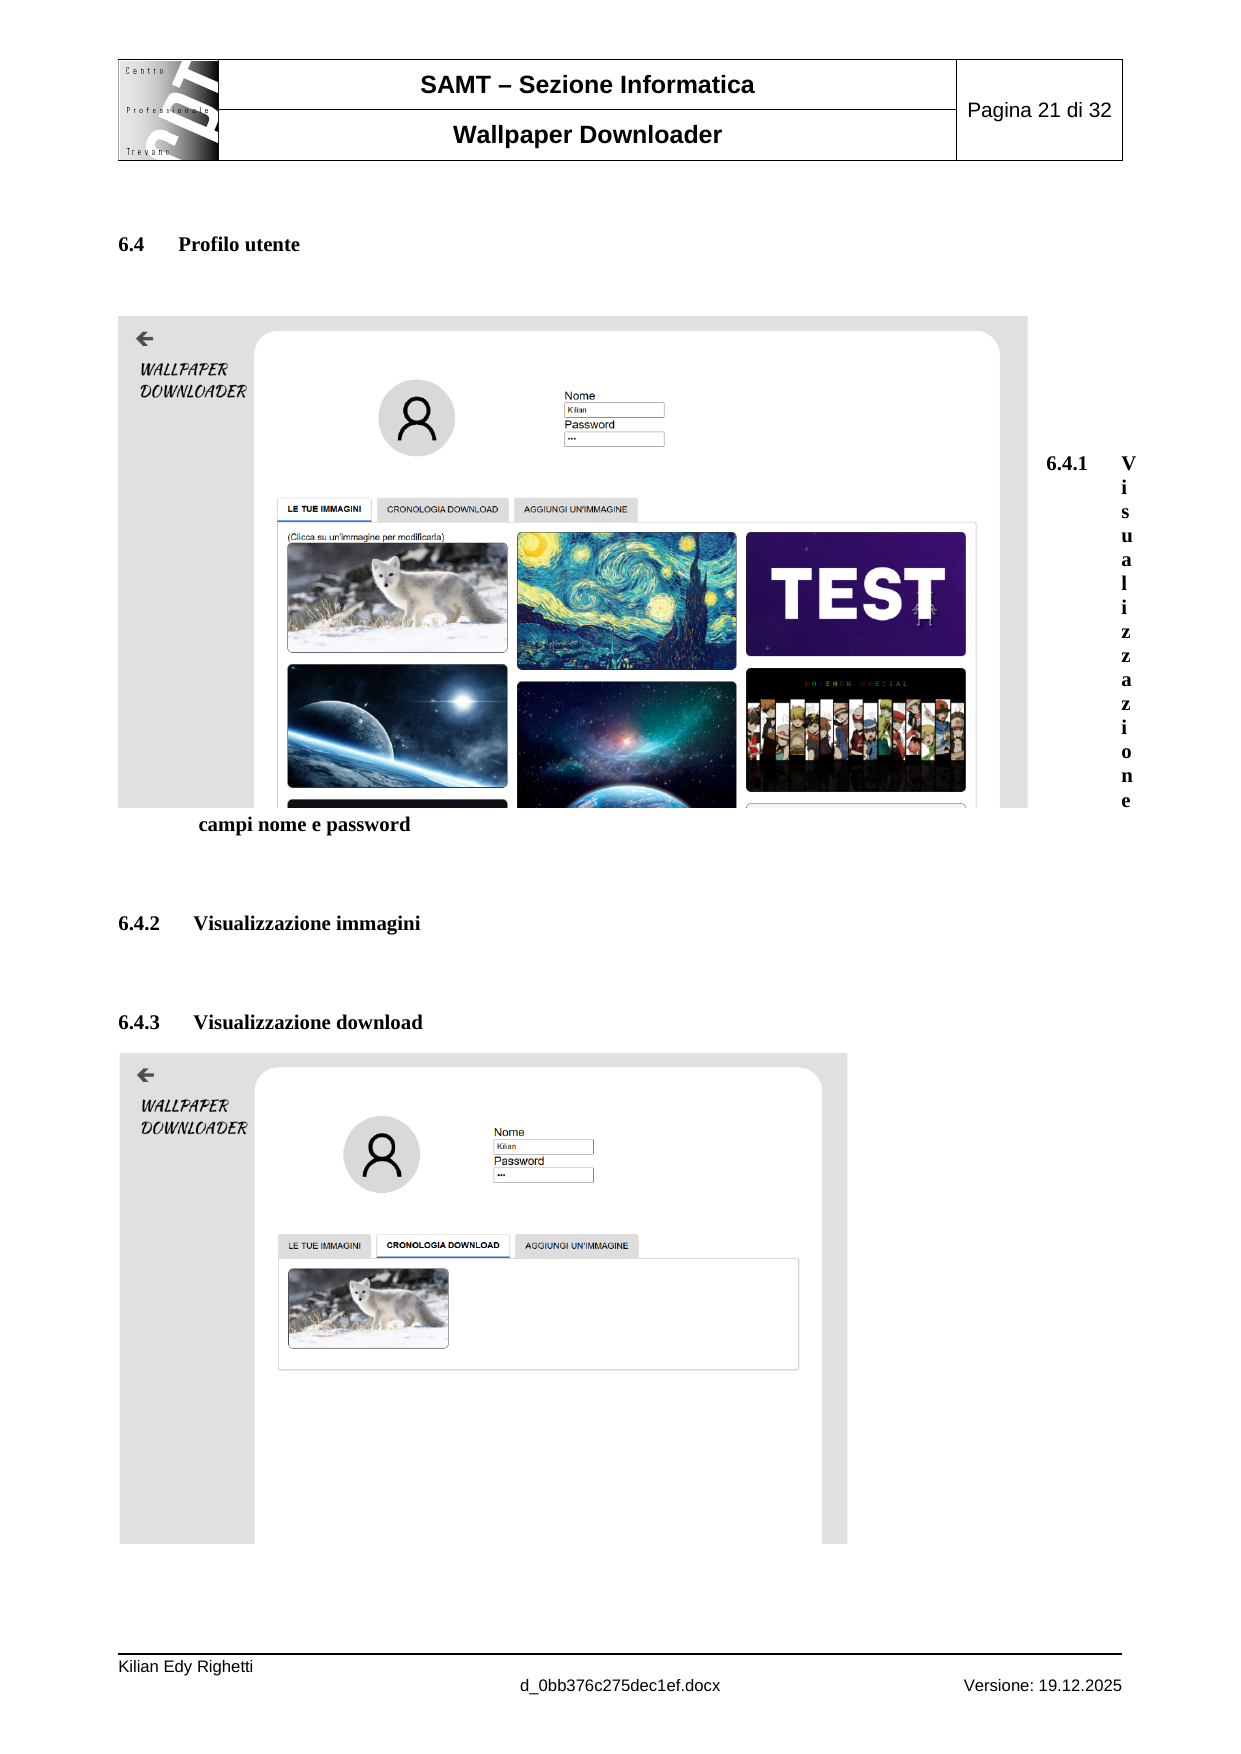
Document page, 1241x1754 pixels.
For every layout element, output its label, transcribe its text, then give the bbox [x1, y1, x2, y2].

picture [119, 1053, 848, 1544]
subtitle Visualizzazione download [118, 1010, 1122, 1034]
picture [118, 60, 219, 160]
picture [118, 316, 1028, 808]
subtitle Visualizzazione immagini [118, 911, 1122, 935]
subtitle Visualizzazione campi nome e password [118, 451, 1122, 836]
subtitle Profilo utente [118, 232, 1122, 256]
